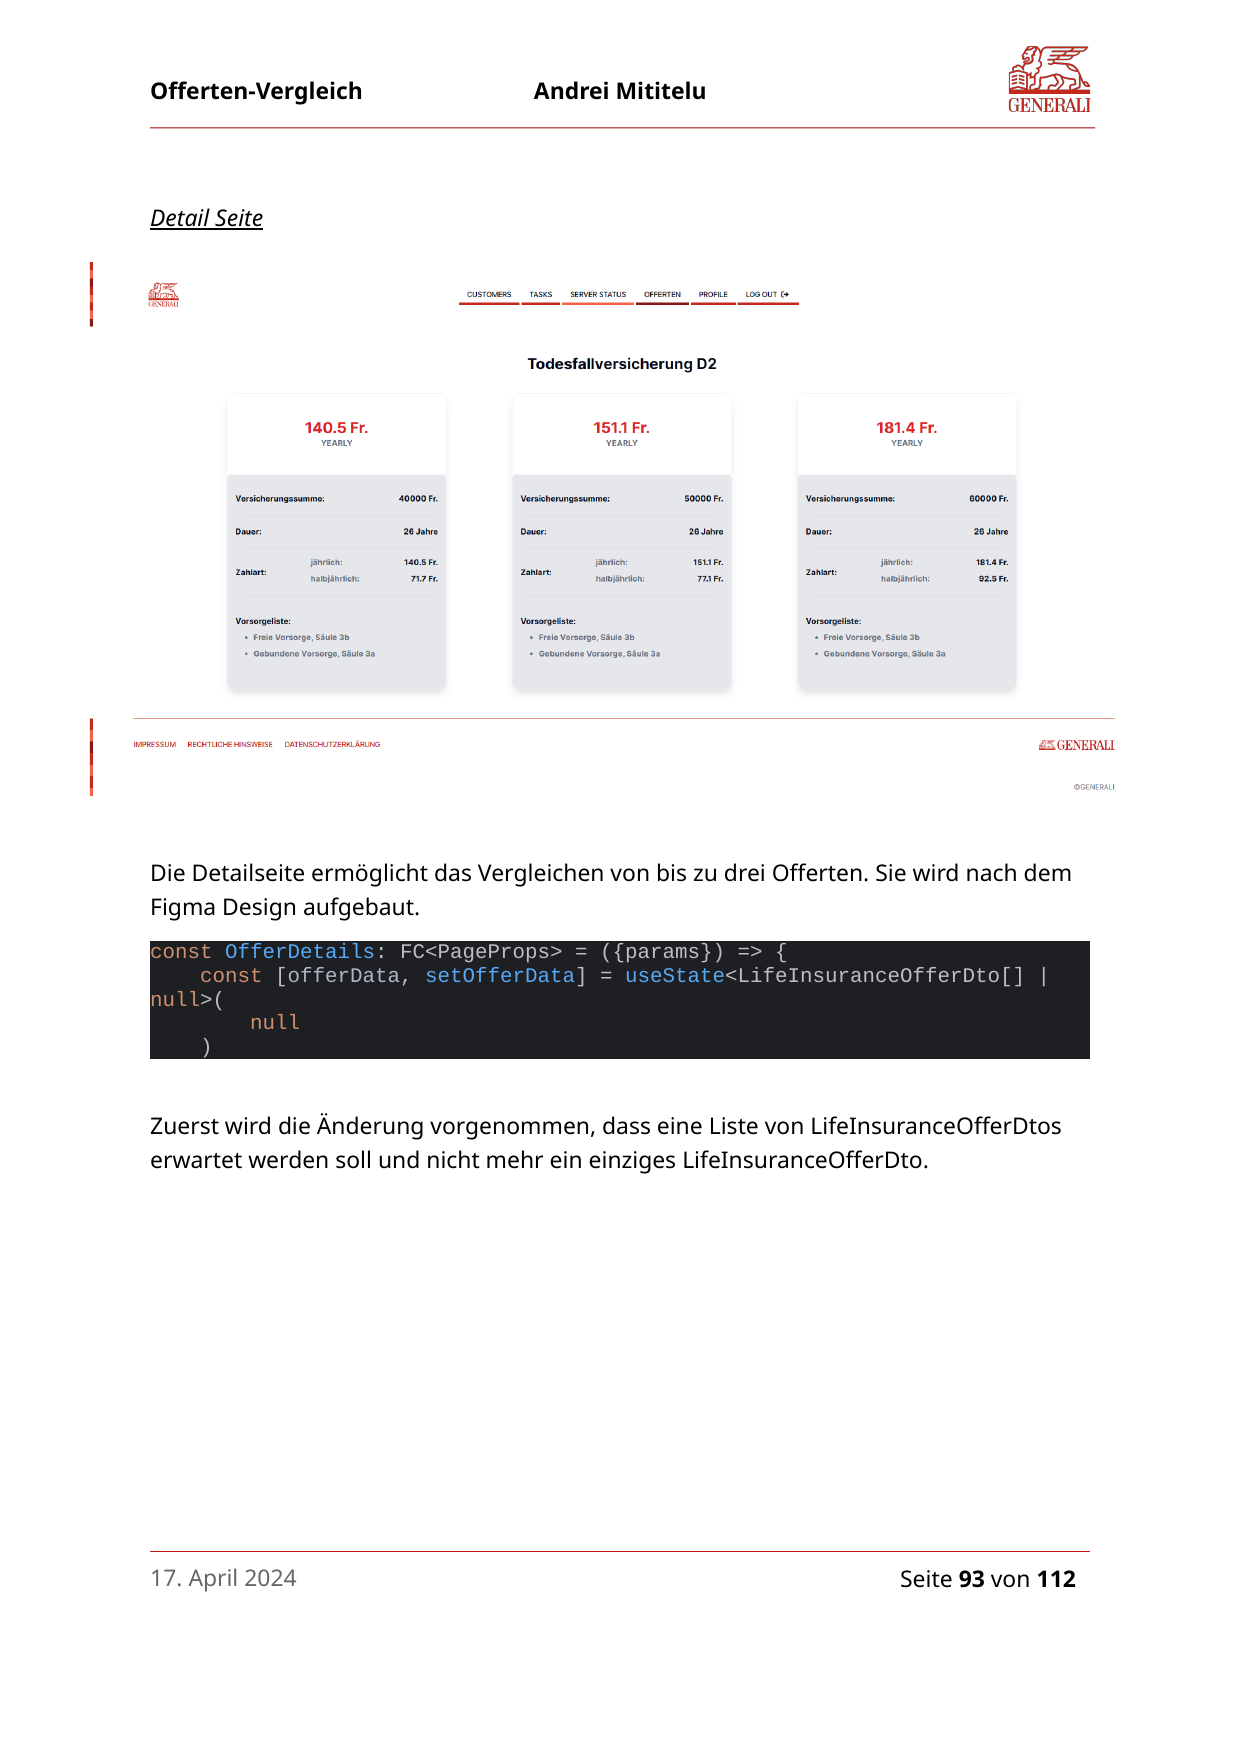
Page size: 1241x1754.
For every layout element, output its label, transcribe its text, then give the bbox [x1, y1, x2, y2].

picture [1008, 46, 1091, 112]
text const OfferDetails: FC<PageProps> = ({params}) => { const [offerData, setOfferData] = useState<LifeInsuranceOfferDto[] | null>( null ) [150, 941, 1090, 1059]
picture [89, 262, 1151, 796]
text Die Detailseite ermöglicht das Vergleichen von bis zu drei Offerten. Sie wird nach dem Figma Design aufgebaut. [150, 857, 1090, 922]
text Detail Seite [150, 202, 1090, 233]
text Zuerst wird die Änderung vorgenommen, dass eine Liste von LifeInsuranceOfferDtos erwartet werden soll und nicht mehr ein einziges LifeInsuranceOfferDto. [150, 1110, 1090, 1175]
